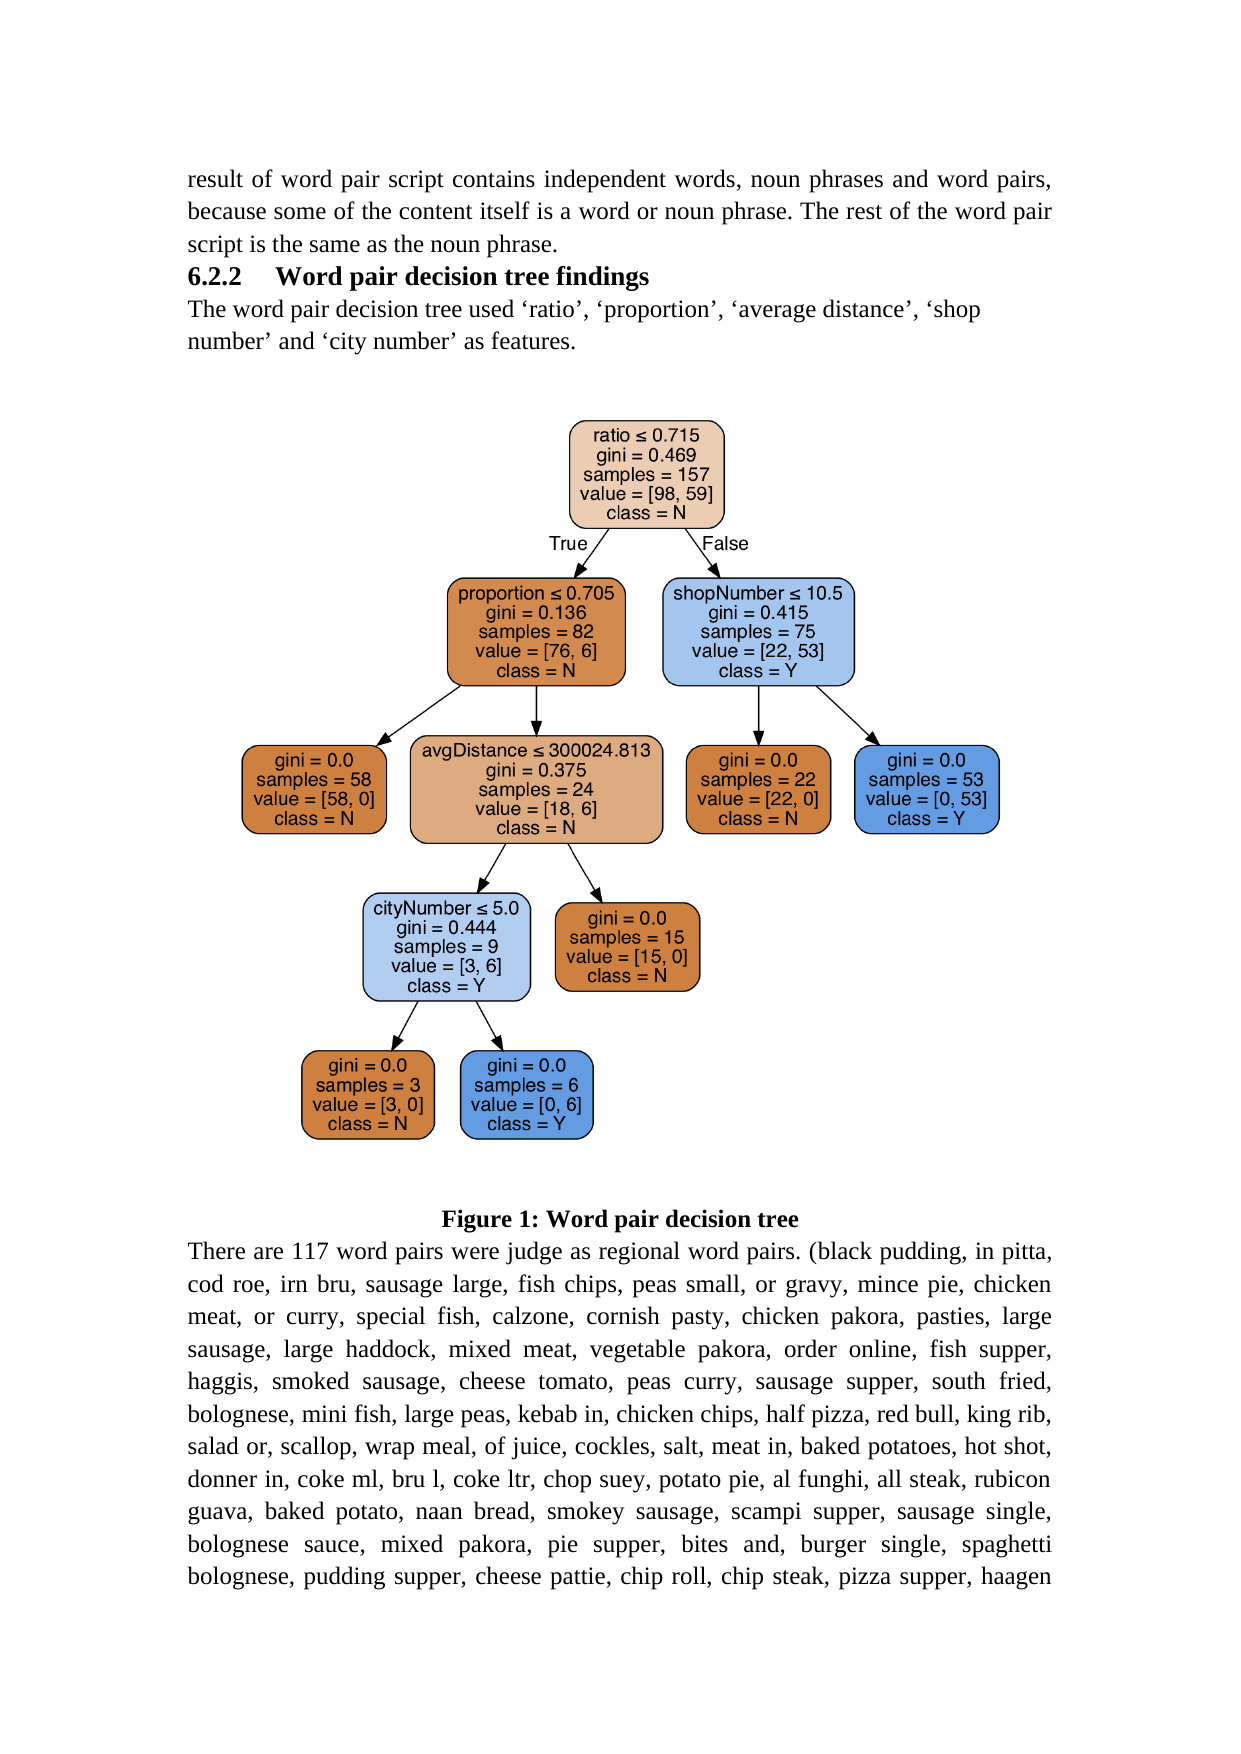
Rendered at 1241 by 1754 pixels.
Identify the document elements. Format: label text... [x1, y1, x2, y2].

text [187, 1234, 1053, 1592]
text The word pair decision tree used ‘ratio’, ‘proportion’, ‘average distance’, ‘shop number’ and ‘city number’ as features. [187, 292, 1053, 357]
text Figure 1: Word pair decision tree [187, 1202, 1053, 1234]
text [187, 162, 1053, 259]
list Word pair decision tree findings [187, 259, 1053, 292]
picture [187, 365, 1053, 1194]
